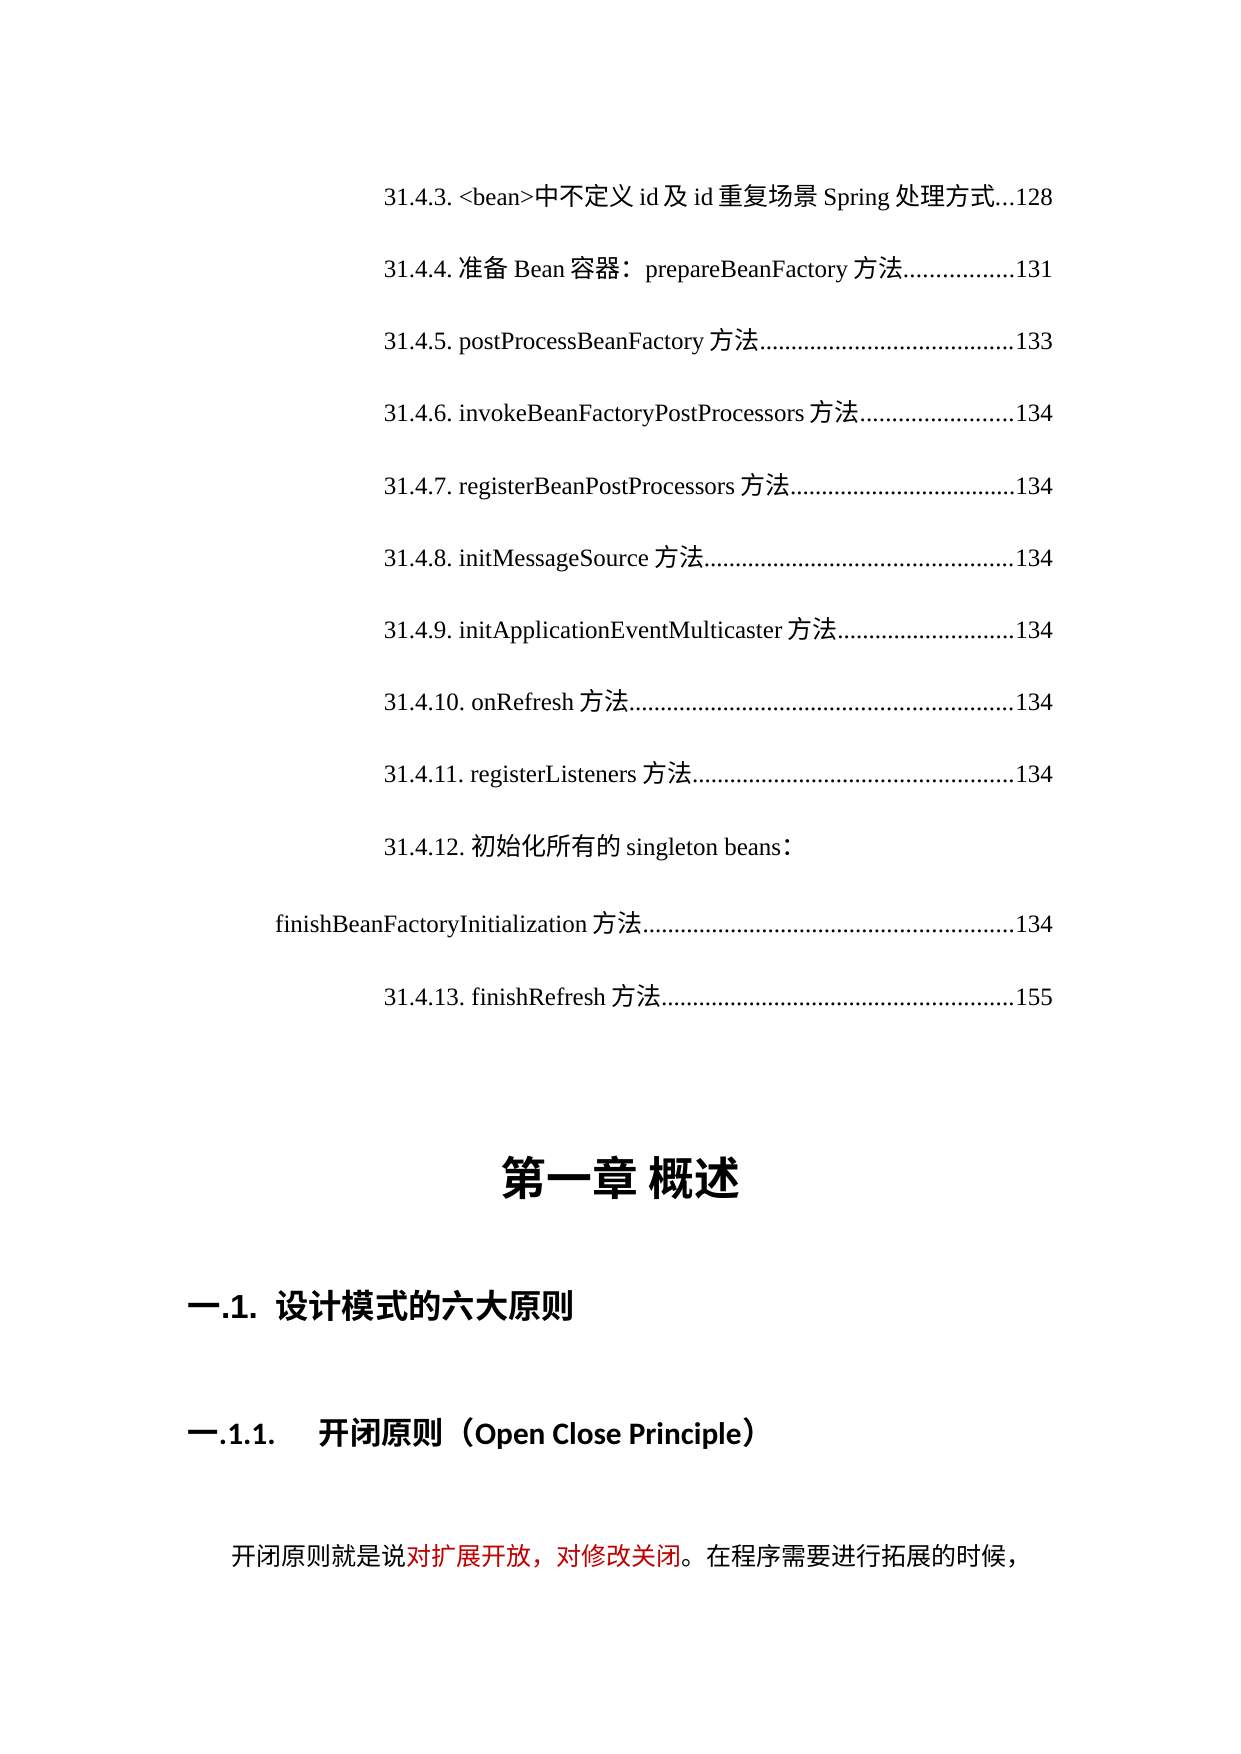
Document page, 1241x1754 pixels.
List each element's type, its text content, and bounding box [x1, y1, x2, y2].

subtitle 概述 [187, 1127, 1053, 1224]
subtitle 设计模式的六大原则 [187, 1271, 1053, 1336]
subtitle 开闭原则（Open Close Principle） [187, 1398, 1053, 1463]
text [187, 1522, 1053, 1587]
